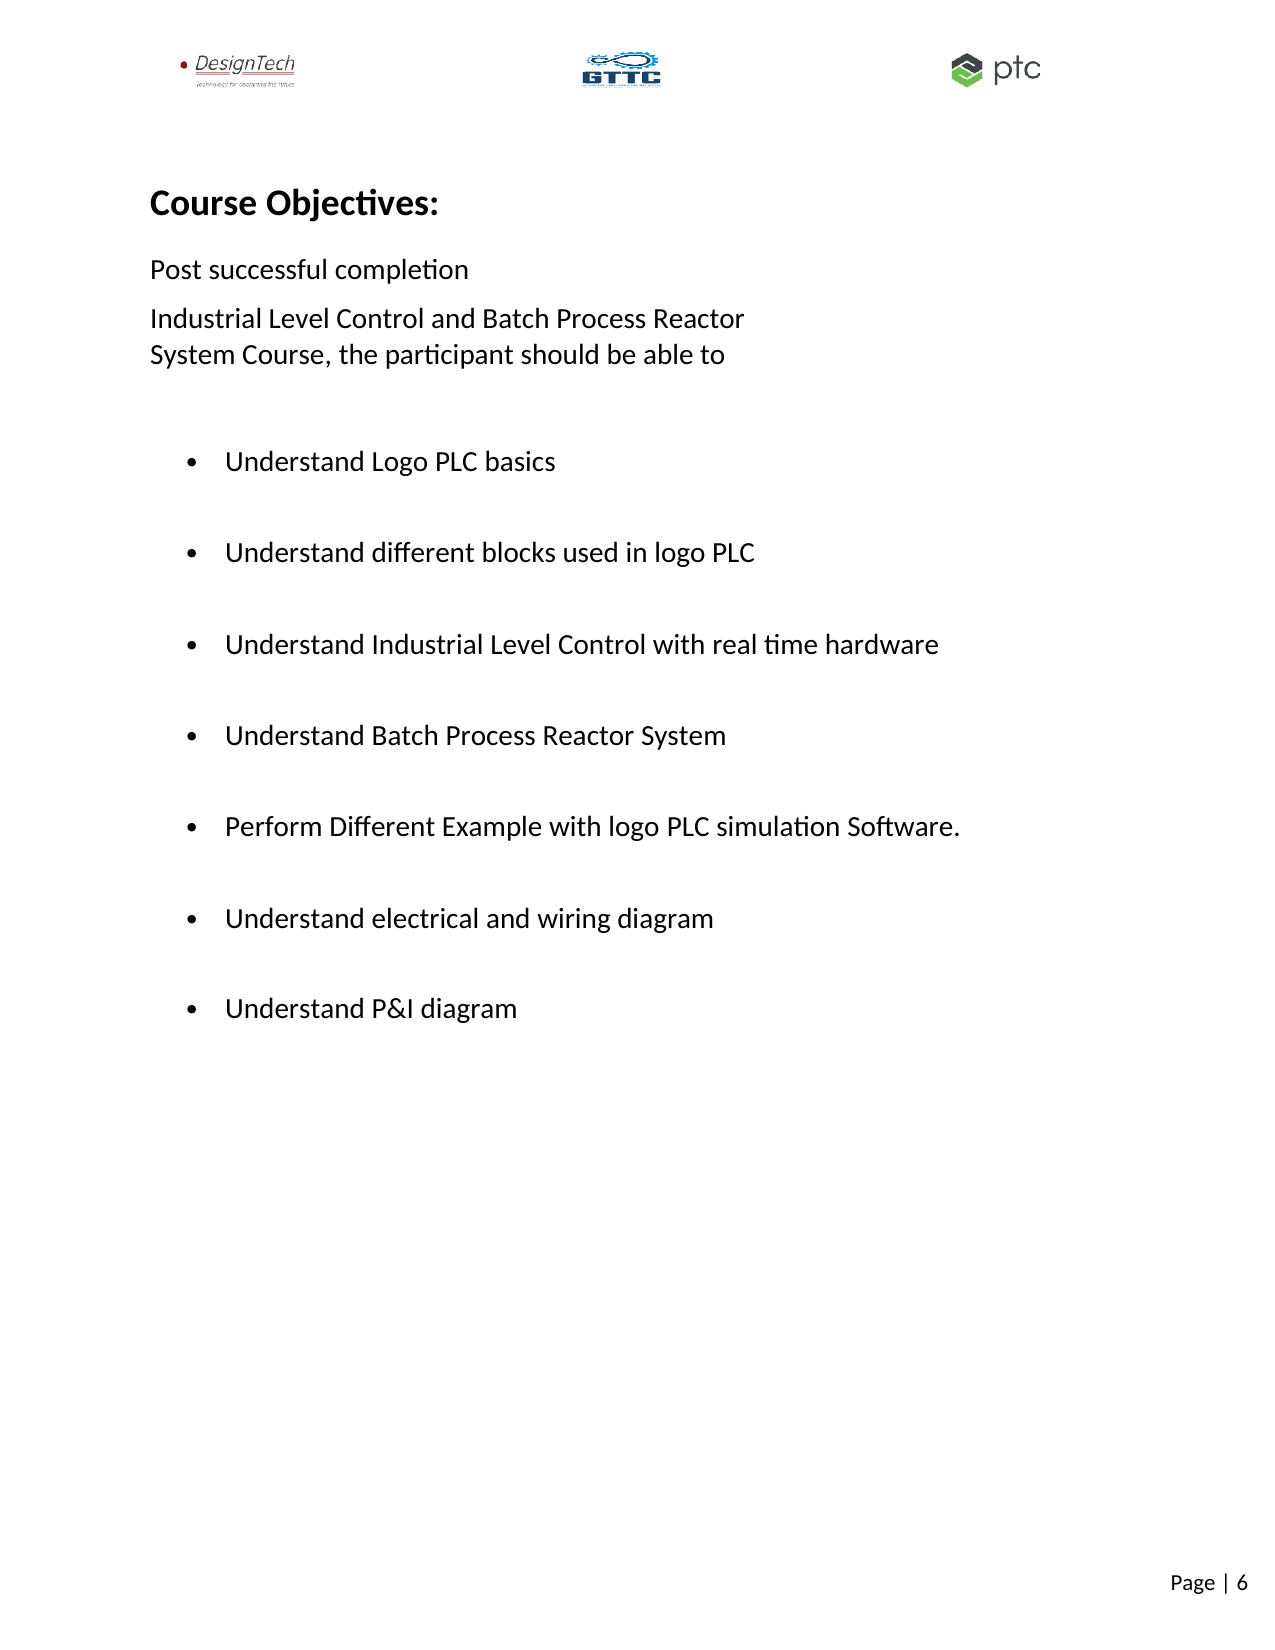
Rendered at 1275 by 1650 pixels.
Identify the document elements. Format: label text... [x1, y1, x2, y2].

list Understand electrical and wiring diagram [187, 900, 1248, 936]
text Post successful completion [150, 251, 1248, 286]
picture [180, 55, 295, 88]
picture [582, 52, 661, 88]
list Understand different blocks used in logo PLC [187, 534, 1248, 570]
subtitle Course Objectives: [150, 179, 1248, 225]
text Industrial Level Control and Batch Process Reactor System Course, the participant should be able to [150, 300, 747, 371]
list Understand P&I diagram [187, 990, 1248, 1026]
list Perform Different Example with logo PLC simulation Software. [187, 808, 1248, 843]
list Understand Industrial Level Control with real time hardware [187, 626, 1248, 661]
list Understand Batch Process Reactor System [187, 717, 1248, 753]
picture [951, 52, 1041, 88]
list Understand Logo PLC basics [187, 443, 1248, 479]
